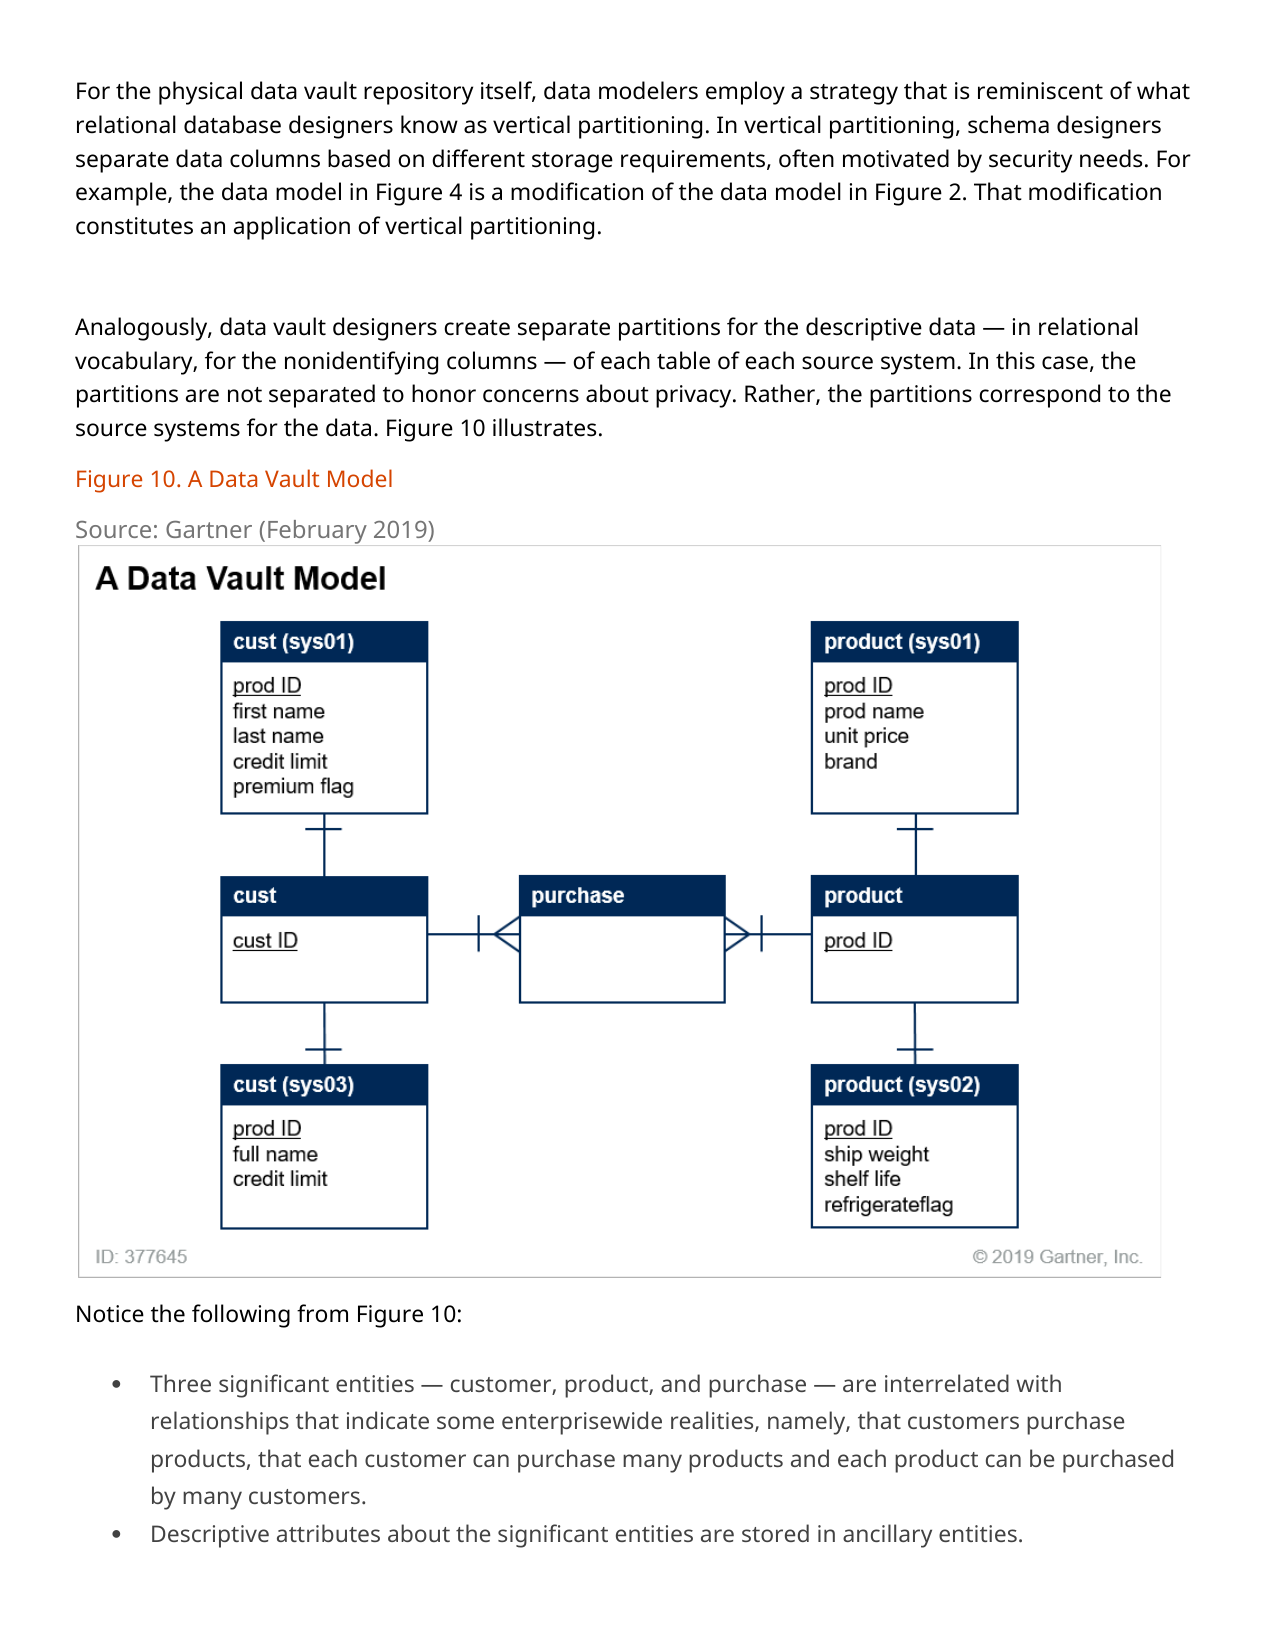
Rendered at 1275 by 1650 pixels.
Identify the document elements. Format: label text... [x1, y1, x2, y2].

text Source: Gartner (February 2019) [75, 513, 1200, 546]
text Figure 10. A Data Vault Model [75, 462, 1200, 494]
text Notice the following from Figure 10: [75, 1298, 1200, 1329]
list Three significant entities — customer, product, and purchase — are interrelated with relationships that indicate some enterprisewide realities, namely, that customers purchase products, that each customer can purchase many products and each product can be purchased by many customers. [112, 1361, 1200, 1511]
text Analogously, data vault designers create separate partitions for the descriptive data — in relational vocabulary, for the nonidentifying columns — of each table of each source system. In this case, the partitions are not separated to honor concerns about privacy. Rather, the partitions correspond to the source systems for the data. Figure 10 illustrates. [75, 311, 1200, 443]
text For the physical data vault repository itself, data modelers employ a strategy that is reminiscent of what relational database designers know as vertical partitioning. In vertical partitioning, schema designers separate data columns based on different storage requirements, often motivated by security needs. For example, the data model in Figure 4 is a modification of the data model in Figure 2. That modification constitutes an application of vertical partitioning. [75, 75, 1200, 241]
list Descriptive attributes about the significant entities are stored in ancillary entities. [112, 1511, 1200, 1549]
picture [75, 545, 1162, 1280]
